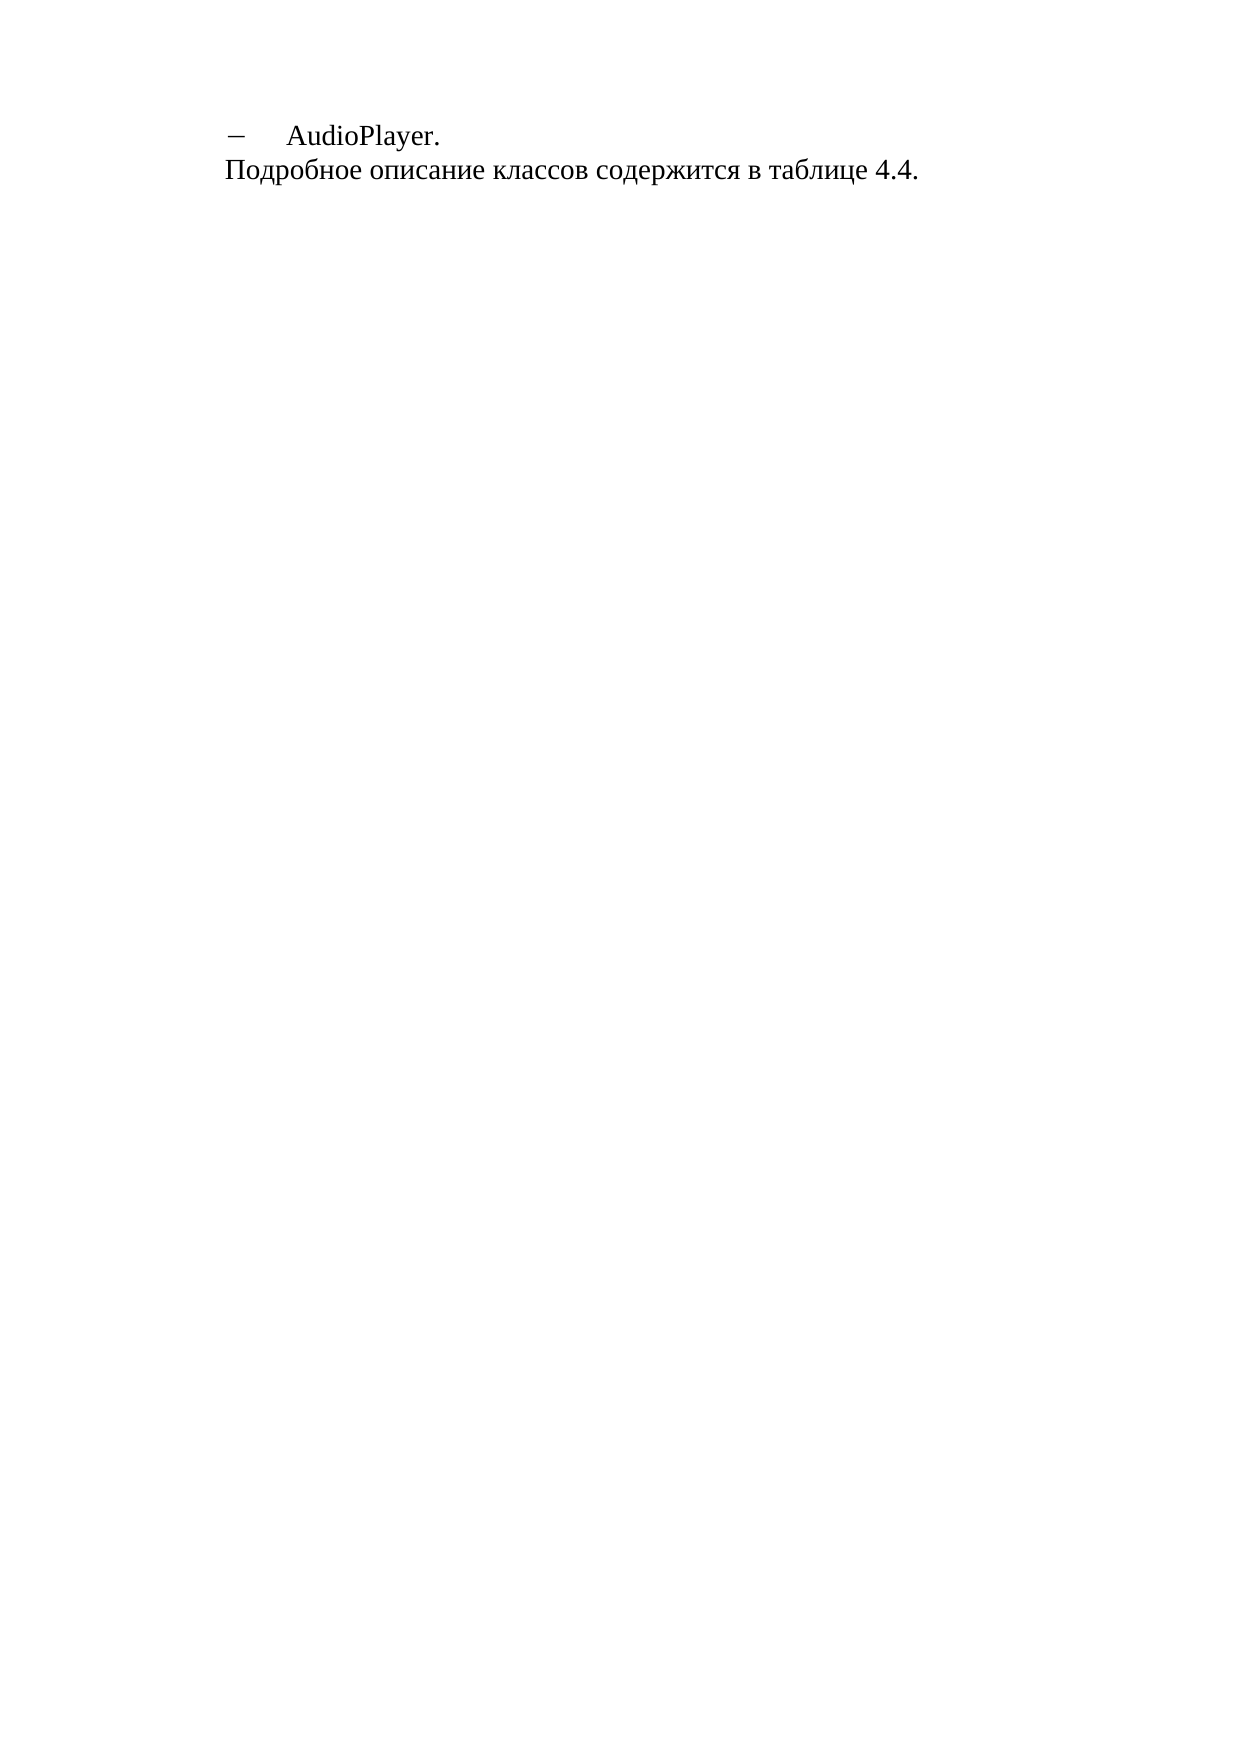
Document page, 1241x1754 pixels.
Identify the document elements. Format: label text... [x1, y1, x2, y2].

list AudioPlayer. [136, 118, 1181, 152]
list Подробное описание классов содержится в таблице 4.4. [224, 152, 1181, 185]
